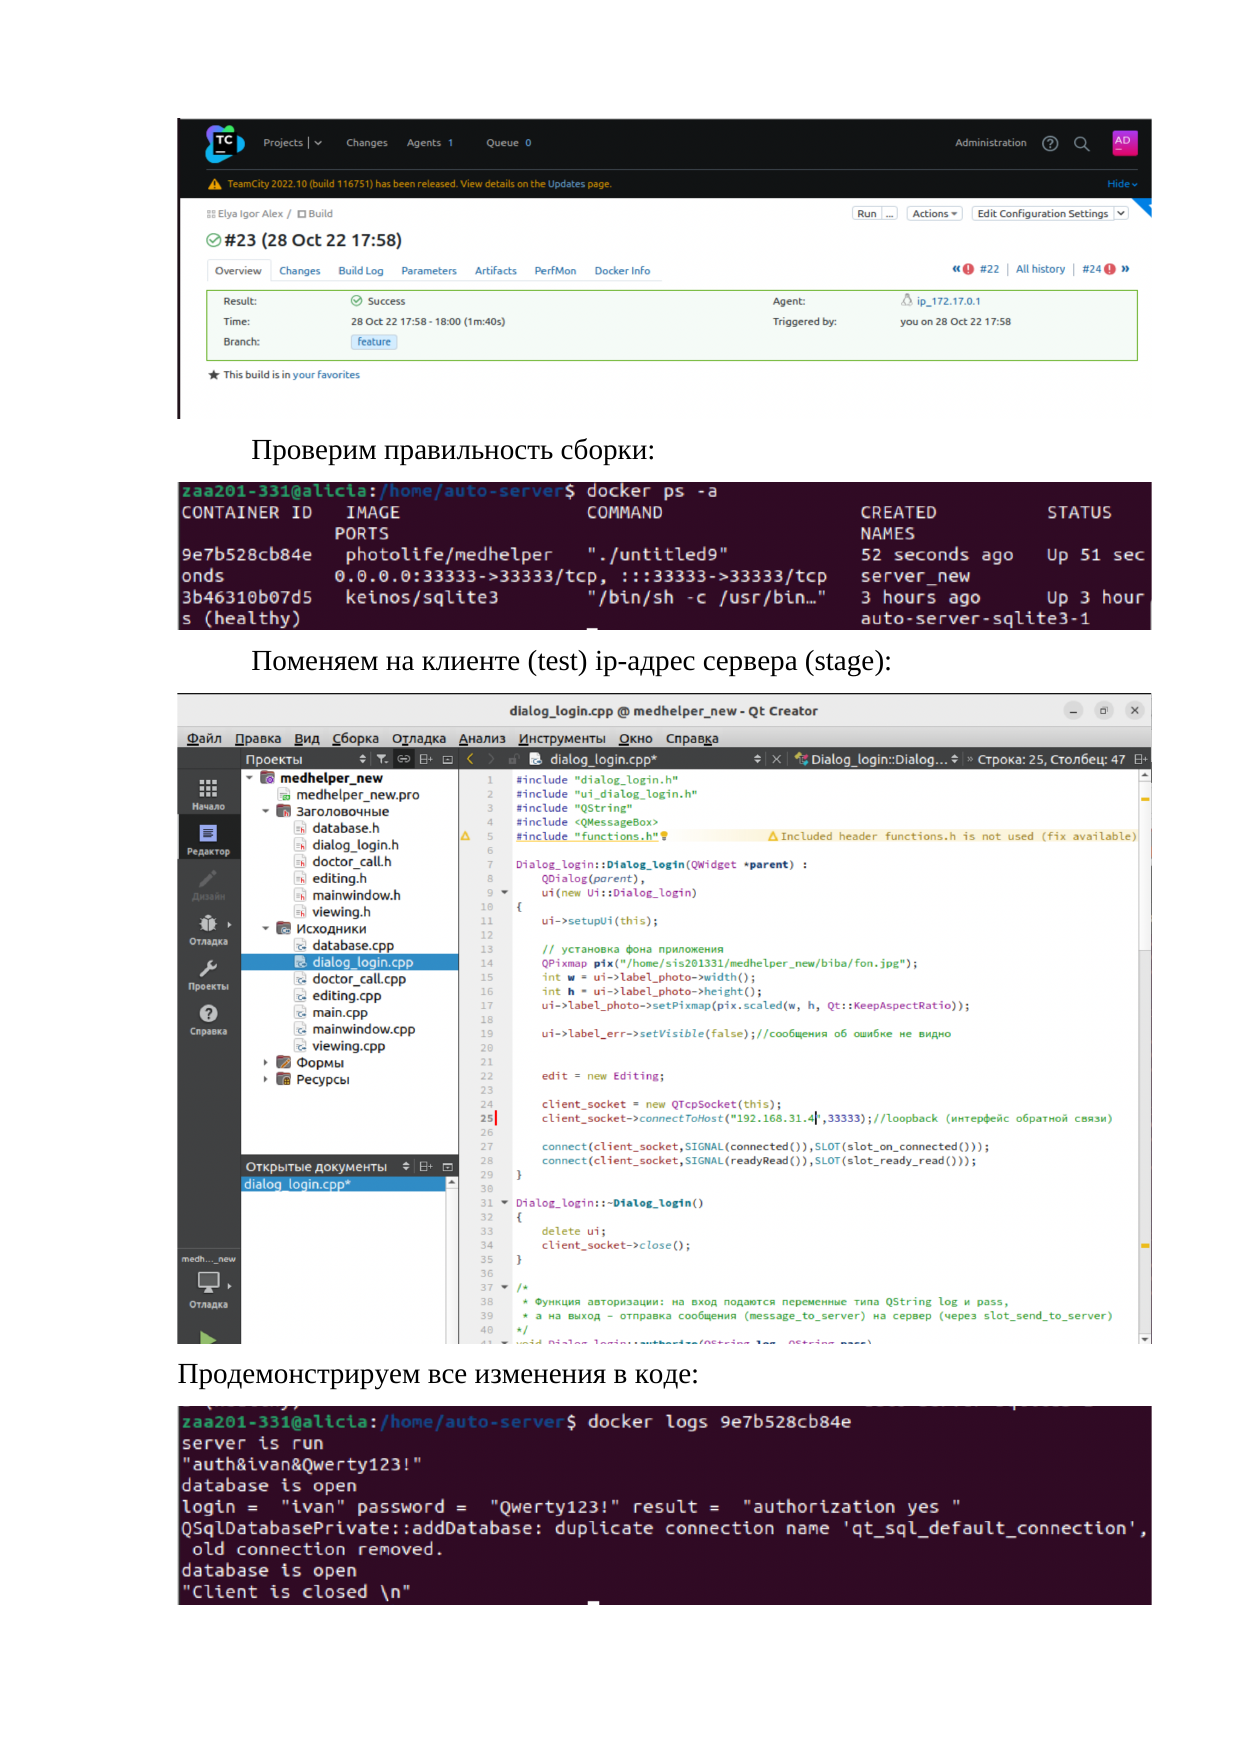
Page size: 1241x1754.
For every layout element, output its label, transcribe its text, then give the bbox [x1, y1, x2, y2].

picture [177, 482, 1152, 630]
picture [177, 118, 1152, 419]
picture [177, 693, 1152, 1344]
text Продемонстрируем все изменения в коде: [177, 1357, 1152, 1390]
text Проверим правильность сборки: [177, 432, 1152, 465]
text Поменяем на клиенте (test) ip-адрес сервера (stage): [177, 643, 1152, 676]
picture [177, 1406, 1152, 1605]
